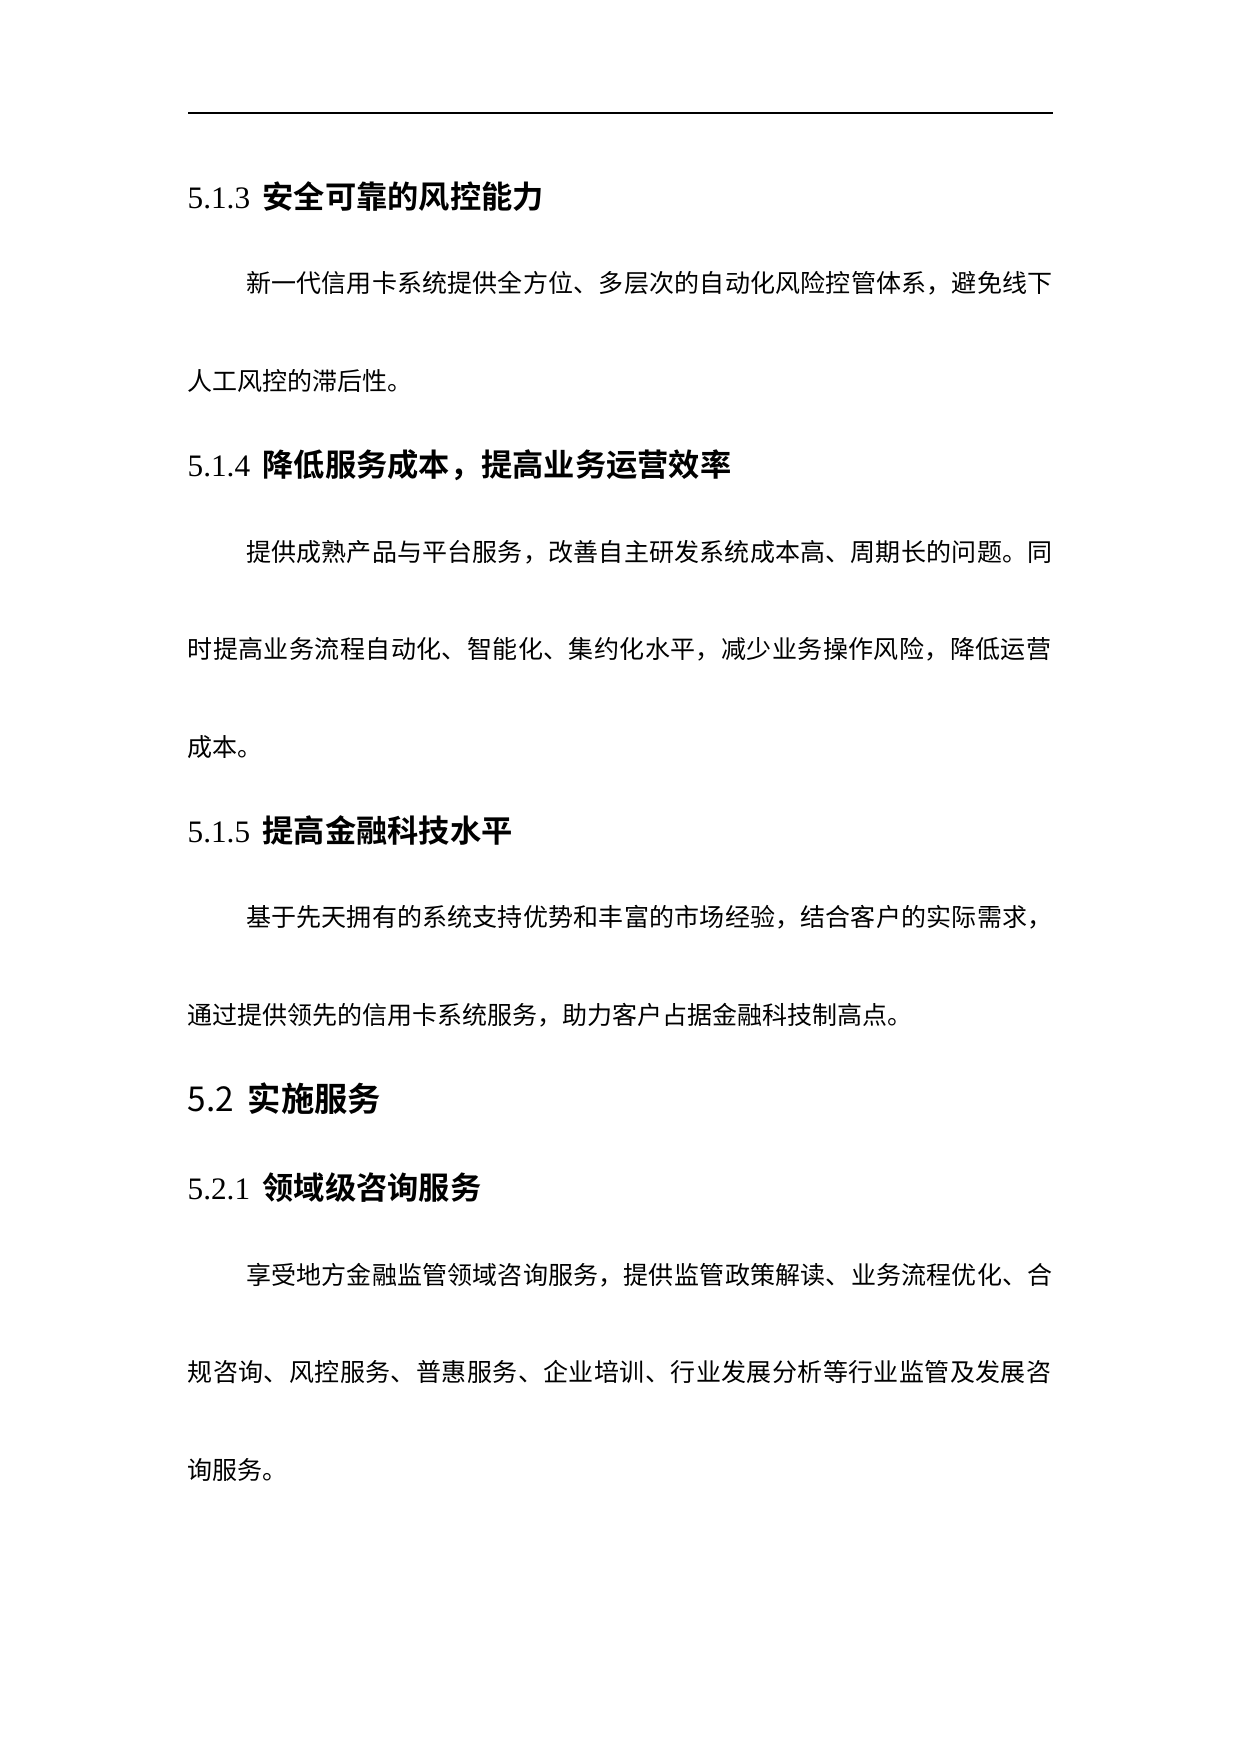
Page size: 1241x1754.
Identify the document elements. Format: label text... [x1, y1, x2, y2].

text 提供成熟产品与平台服务，改善自主研发系统成本高、周期长的问题。同时提高业务流程自动化、智能化、集约化水平，减少业务操作风险，降低运营成本。 [187, 518, 1053, 778]
subtitle 实施服务 [187, 1064, 1053, 1129]
subtitle 降低服务成本，提高业务运营效率 [187, 430, 1053, 495]
subtitle 领域级咨询服务 [187, 1153, 1053, 1218]
subtitle 提高金融科技水平 [187, 796, 1053, 861]
text 基于先天拥有的系统支持优势和丰富的市场经验，结合客户的实际需求，通过提供领先的信用卡系统服务，助力客户占据金融科技制高点。 [187, 883, 1053, 1046]
subtitle 安全可靠的风控能力 [187, 162, 1053, 227]
text 新一代信用卡系统提供全方位、多层次的自动化风险控管体系，避免线下人工风控的滞后性。 [187, 249, 1053, 412]
text 享受地方金融监管领域咨询服务，提供监管政策解读、业务流程优化、合规咨询、风控服务、普惠服务、企业培训、行业发展分析等行业监管及发展咨询服务。 [187, 1241, 1053, 1501]
